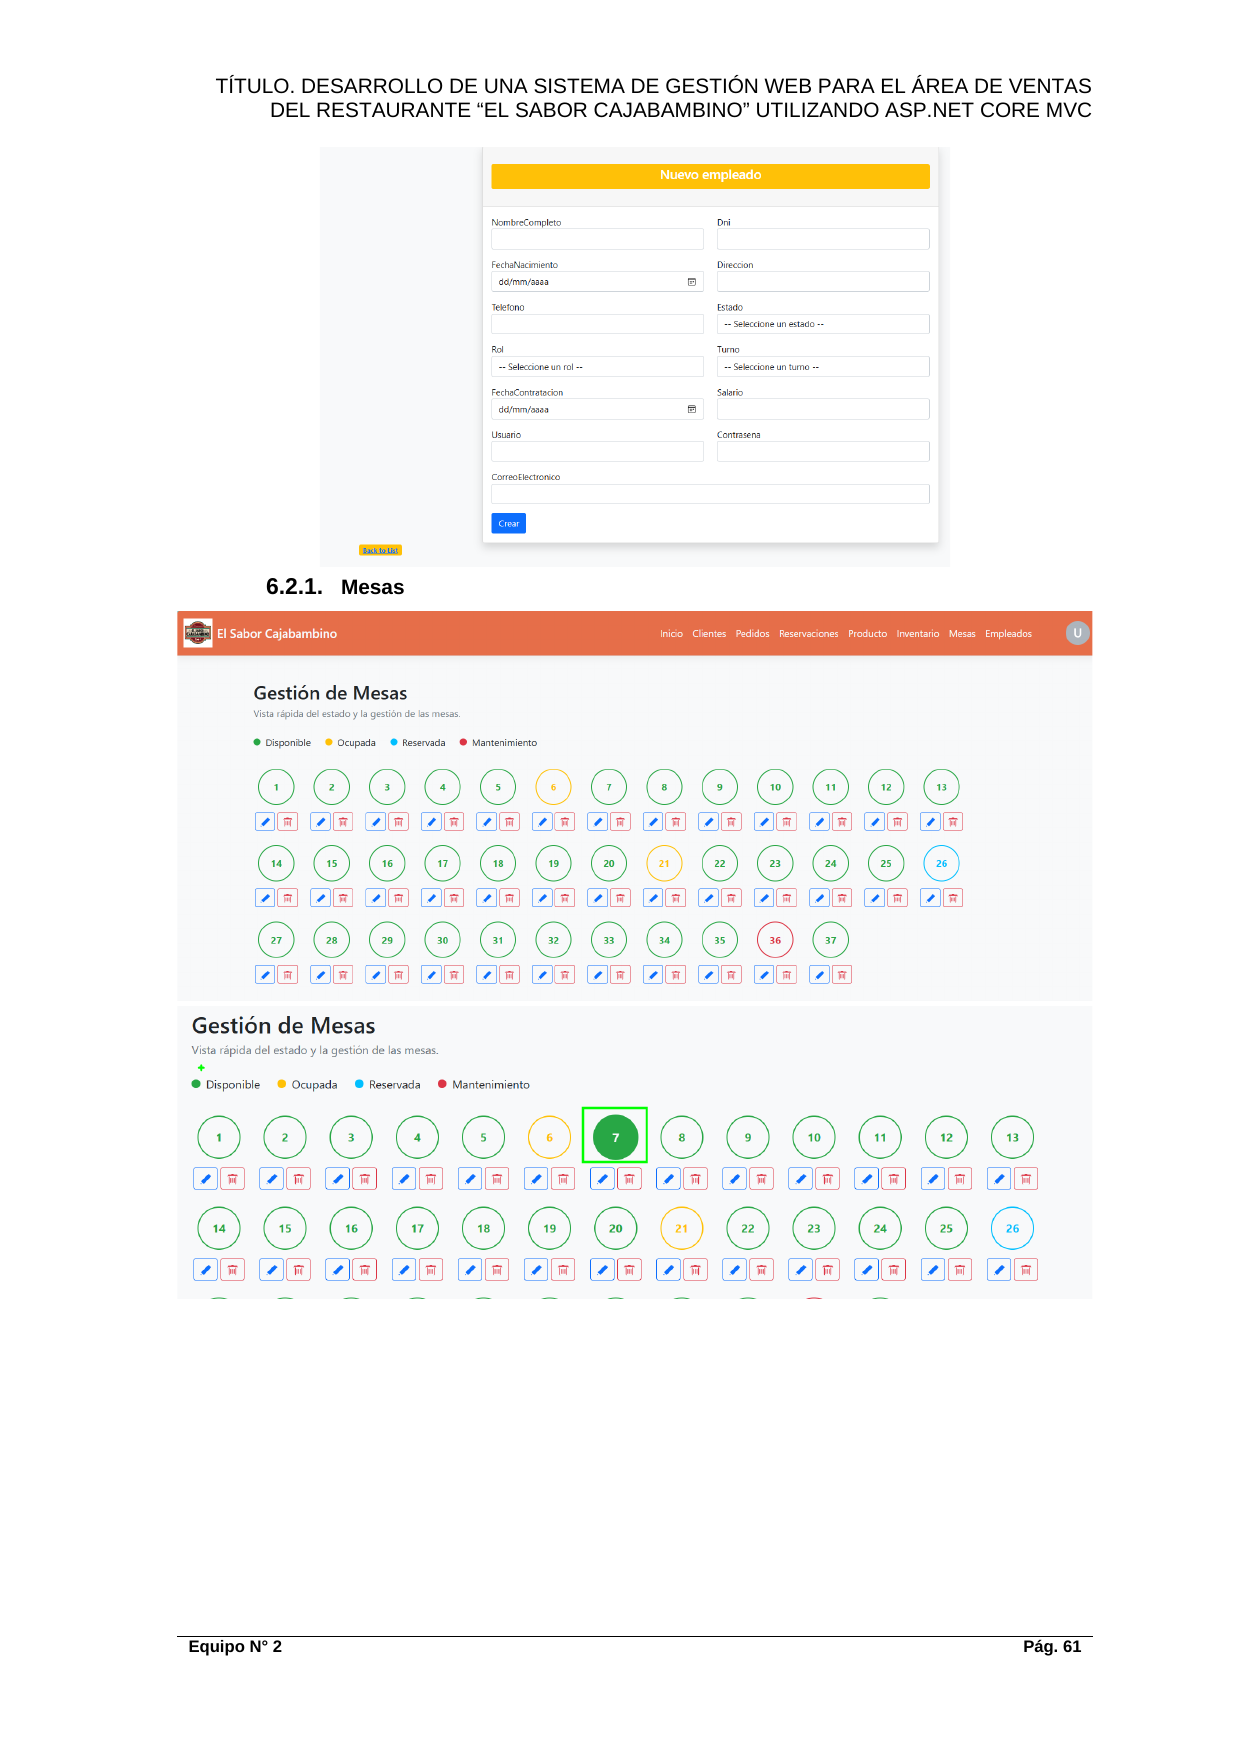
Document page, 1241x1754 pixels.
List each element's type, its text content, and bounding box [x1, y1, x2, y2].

picture [177, 611, 1093, 1001]
picture [319, 147, 951, 567]
subtitle Mesas [266, 573, 1092, 599]
picture [177, 1006, 1093, 1299]
